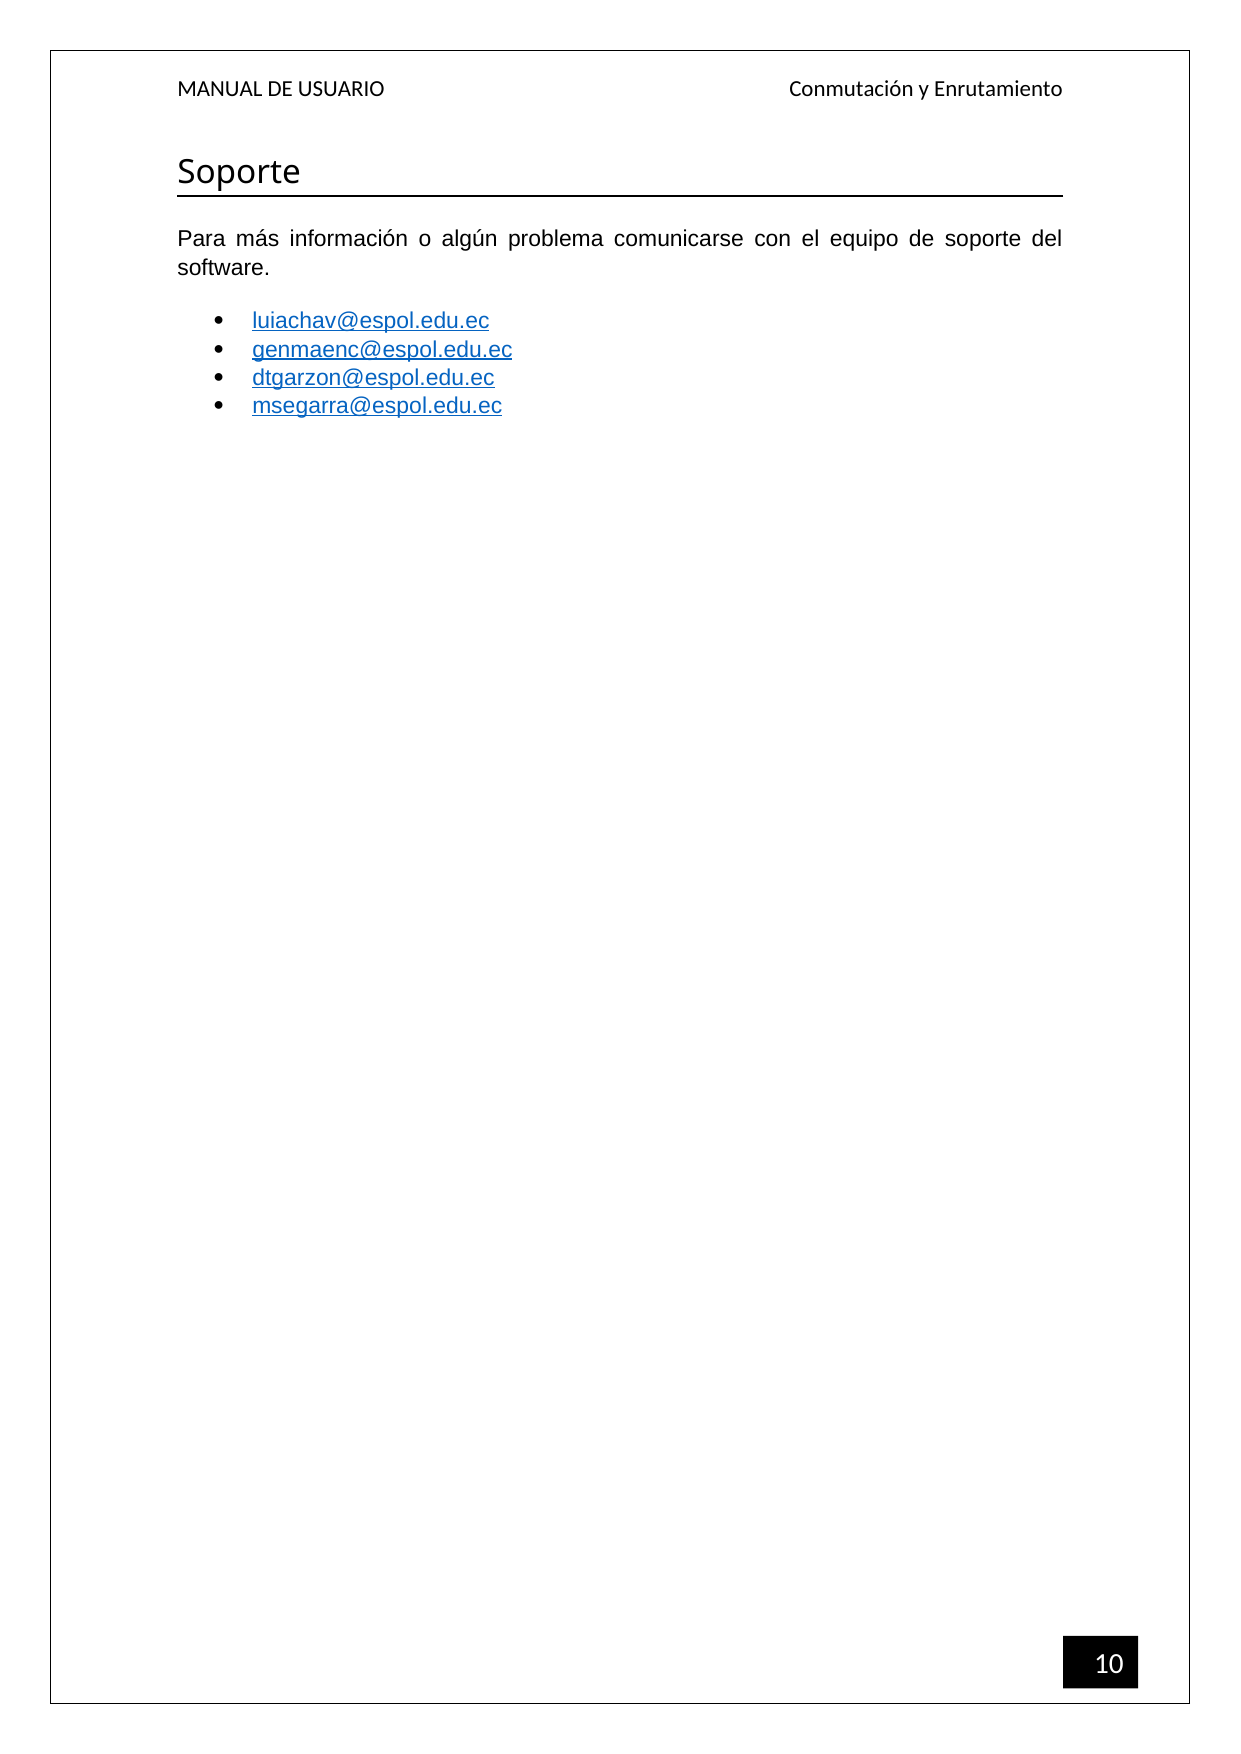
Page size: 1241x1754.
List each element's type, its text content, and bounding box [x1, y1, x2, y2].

text Para más información o algún problema comunicarse con el equipo de soporte del software. [177, 225, 1063, 280]
subtitle Soporte [177, 148, 1063, 195]
list genmaenc@espol.edu.ec [214, 336, 1063, 362]
list msegarra@espol.edu.ec [214, 392, 1063, 419]
list dtgarzon@espol.edu.ec [214, 364, 1063, 390]
list luiachav@espol.edu.ec [214, 307, 1063, 333]
